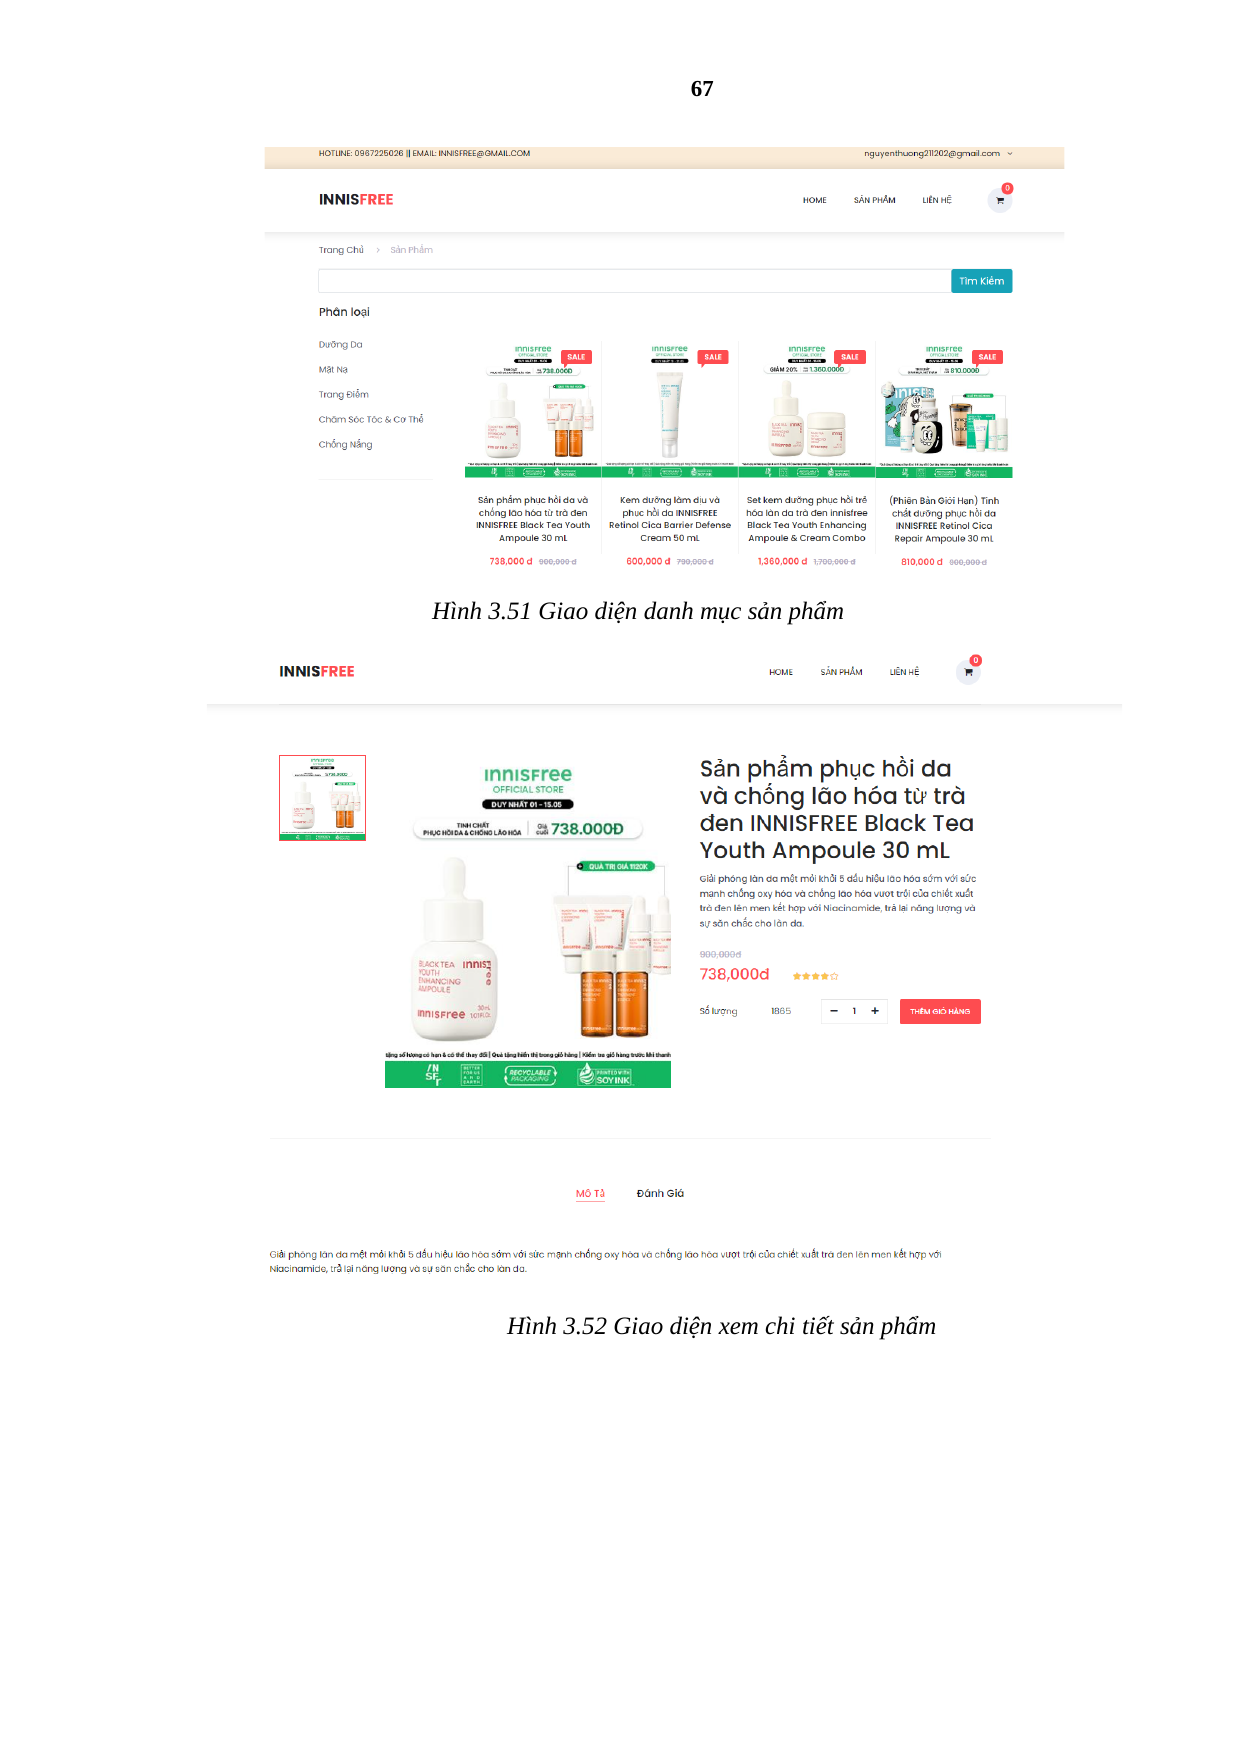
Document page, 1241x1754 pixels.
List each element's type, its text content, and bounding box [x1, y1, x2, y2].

picture [264, 147, 1065, 583]
picture [206, 645, 1123, 1298]
